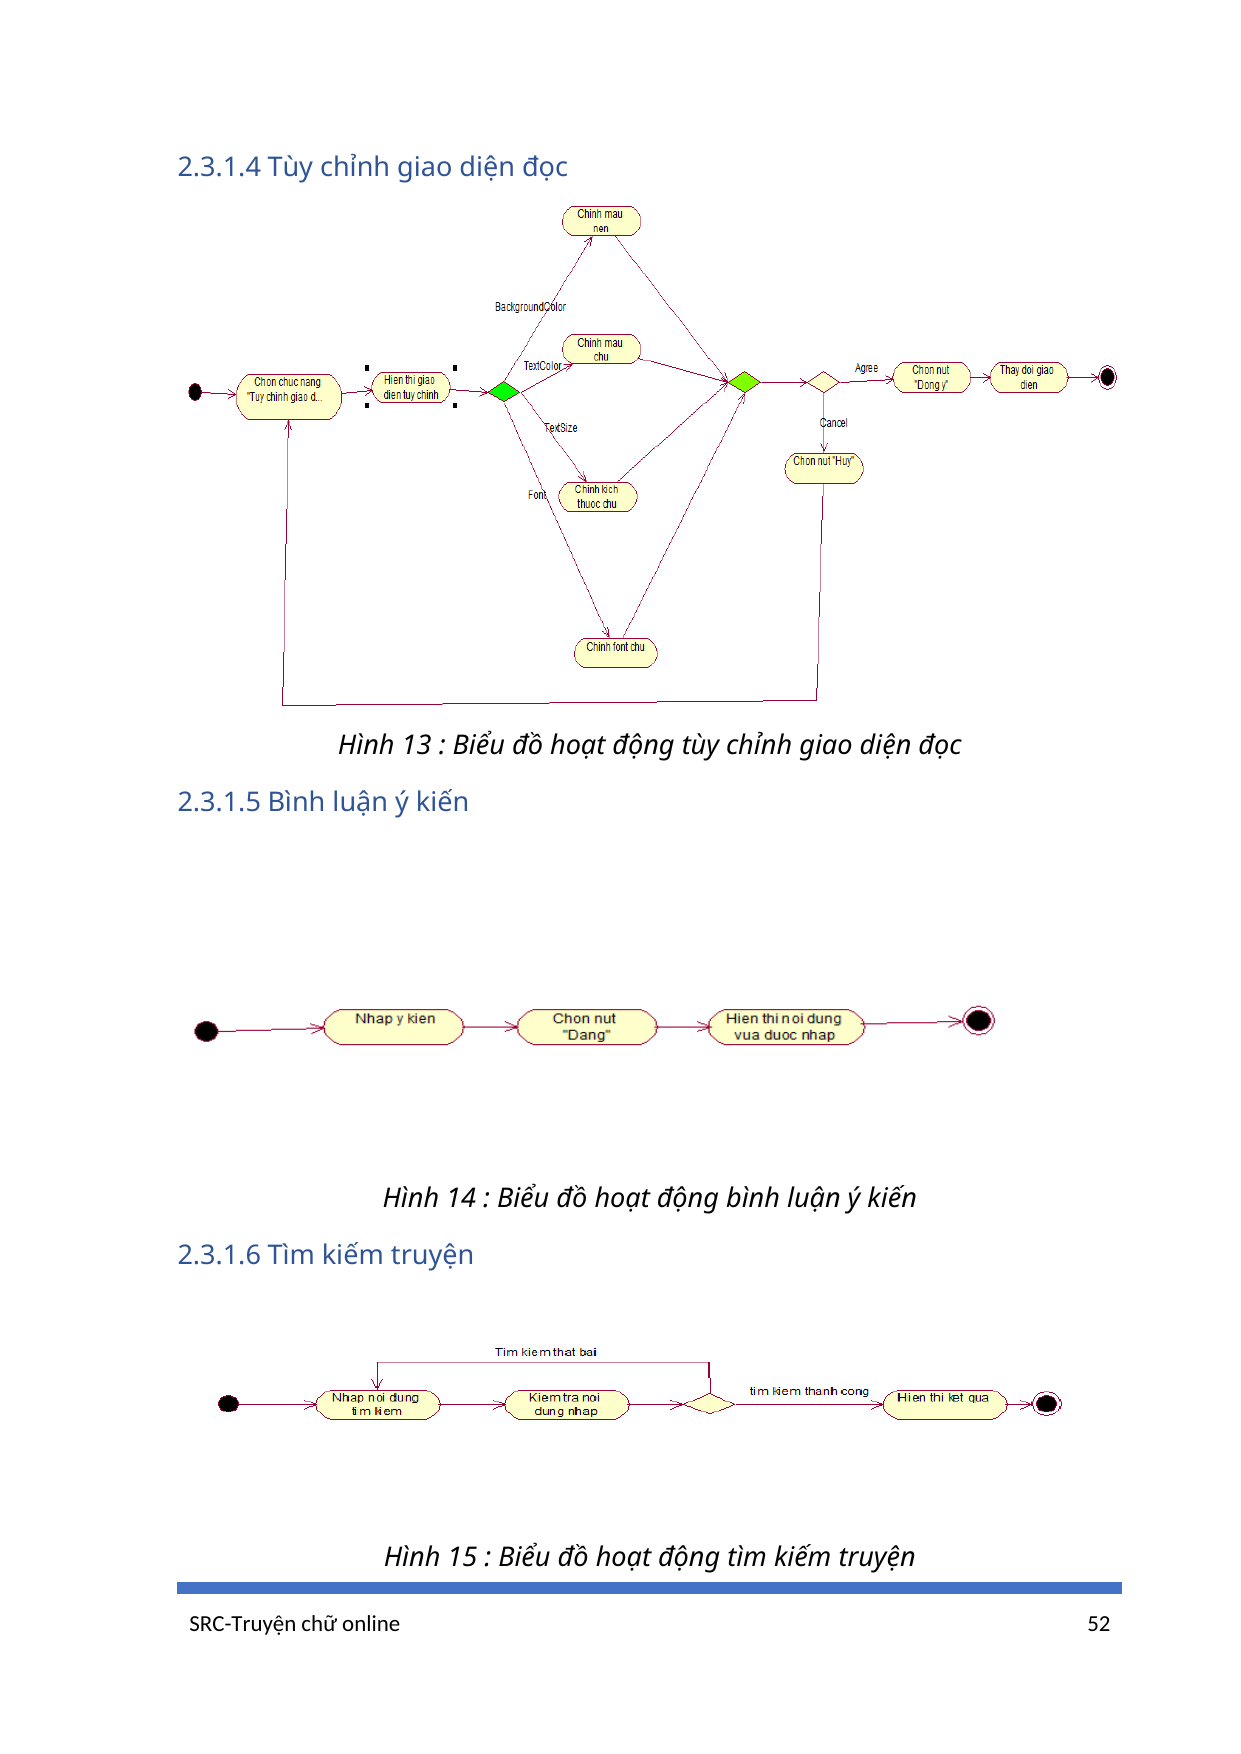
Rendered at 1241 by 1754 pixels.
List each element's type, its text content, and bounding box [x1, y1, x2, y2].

picture [177, 1275, 1118, 1519]
text Hình 13 : Biểu đồ hoạt động tùy chỉnh giao diện đọc [177, 726, 1122, 763]
subtitle Tìm kiếm truyện [177, 1235, 1122, 1272]
picture [177, 822, 1122, 1160]
text Hình 14 : Biểu đồ hoạt động bình luận ý kiến [177, 1179, 1122, 1216]
text Hình 15 : Biểu đồ hoạt động tìm kiếm truyện [177, 1537, 1122, 1574]
subtitle Bình luận ý kiến [177, 782, 1122, 819]
subtitle Tùy chỉnh giao diện đọc [177, 148, 1122, 184]
picture [177, 187, 1123, 707]
